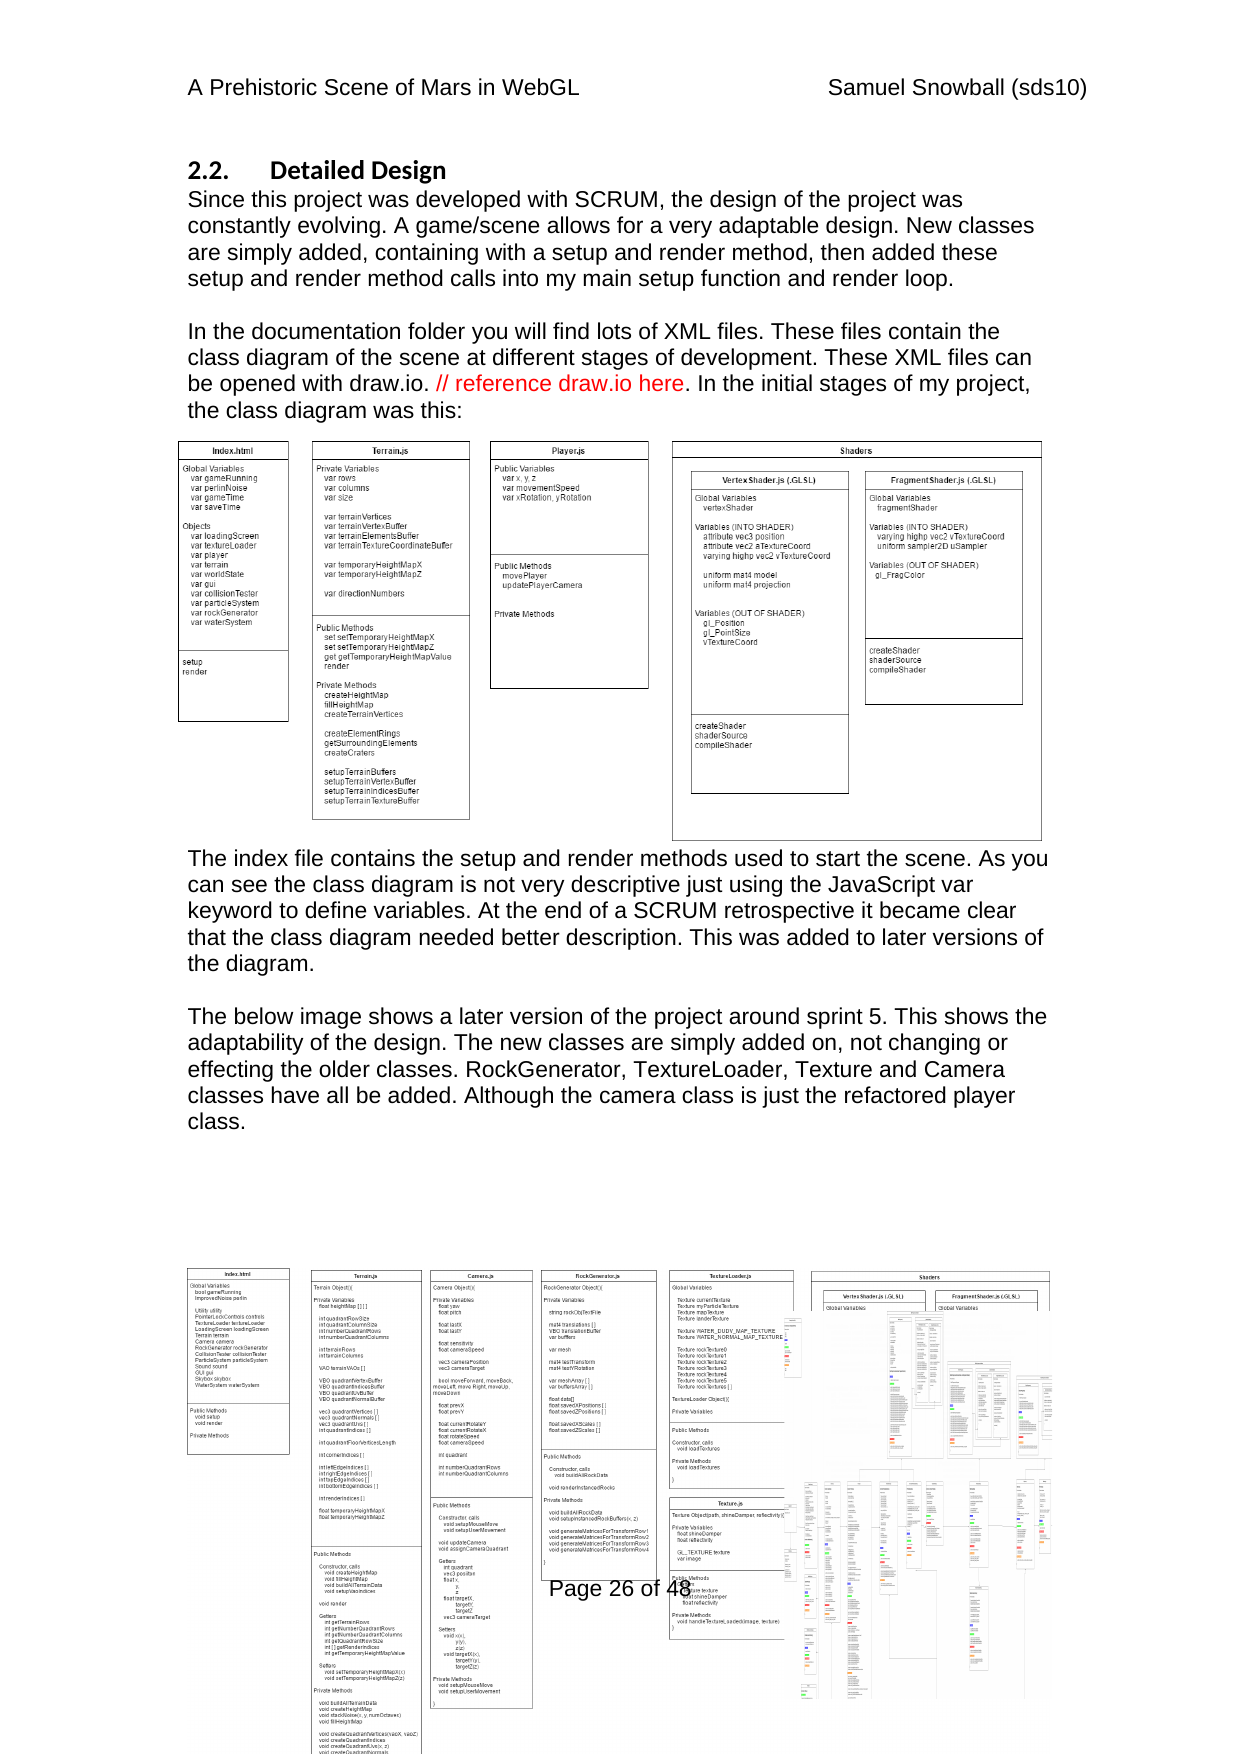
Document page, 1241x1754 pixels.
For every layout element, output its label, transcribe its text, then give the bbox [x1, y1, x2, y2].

text The below image shows a later version of the project around sprint 5. This shows the adaptability of the design. The new classes are simply added on, not changing or effecting the older classes. RockGenerator, TextureLoader, Texture and Camera classes have all be added. Although the camera class is just the refactored player class. [187, 1003, 1053, 1134]
subtitle Detailed Design [187, 153, 1053, 186]
text Since this project was developed with SCRUM, the design of the project was constantly evolving. A game/scene allows for a very adaptable design. New classes are simply added, containing with a setup and render method, then added these setup and render method calls into my main setup function and render loop. [187, 186, 1053, 291]
text In the documentation folder you will find lots of XML files. These files contain the class diagram of the scene at different stages of development. These XML files can be opened with draw.io. // reference draw.io here. In the initial stages of my project, the class diagram was this: [187, 318, 1053, 423]
picture [178, 441, 1042, 841]
picture [187, 1268, 1053, 1754]
